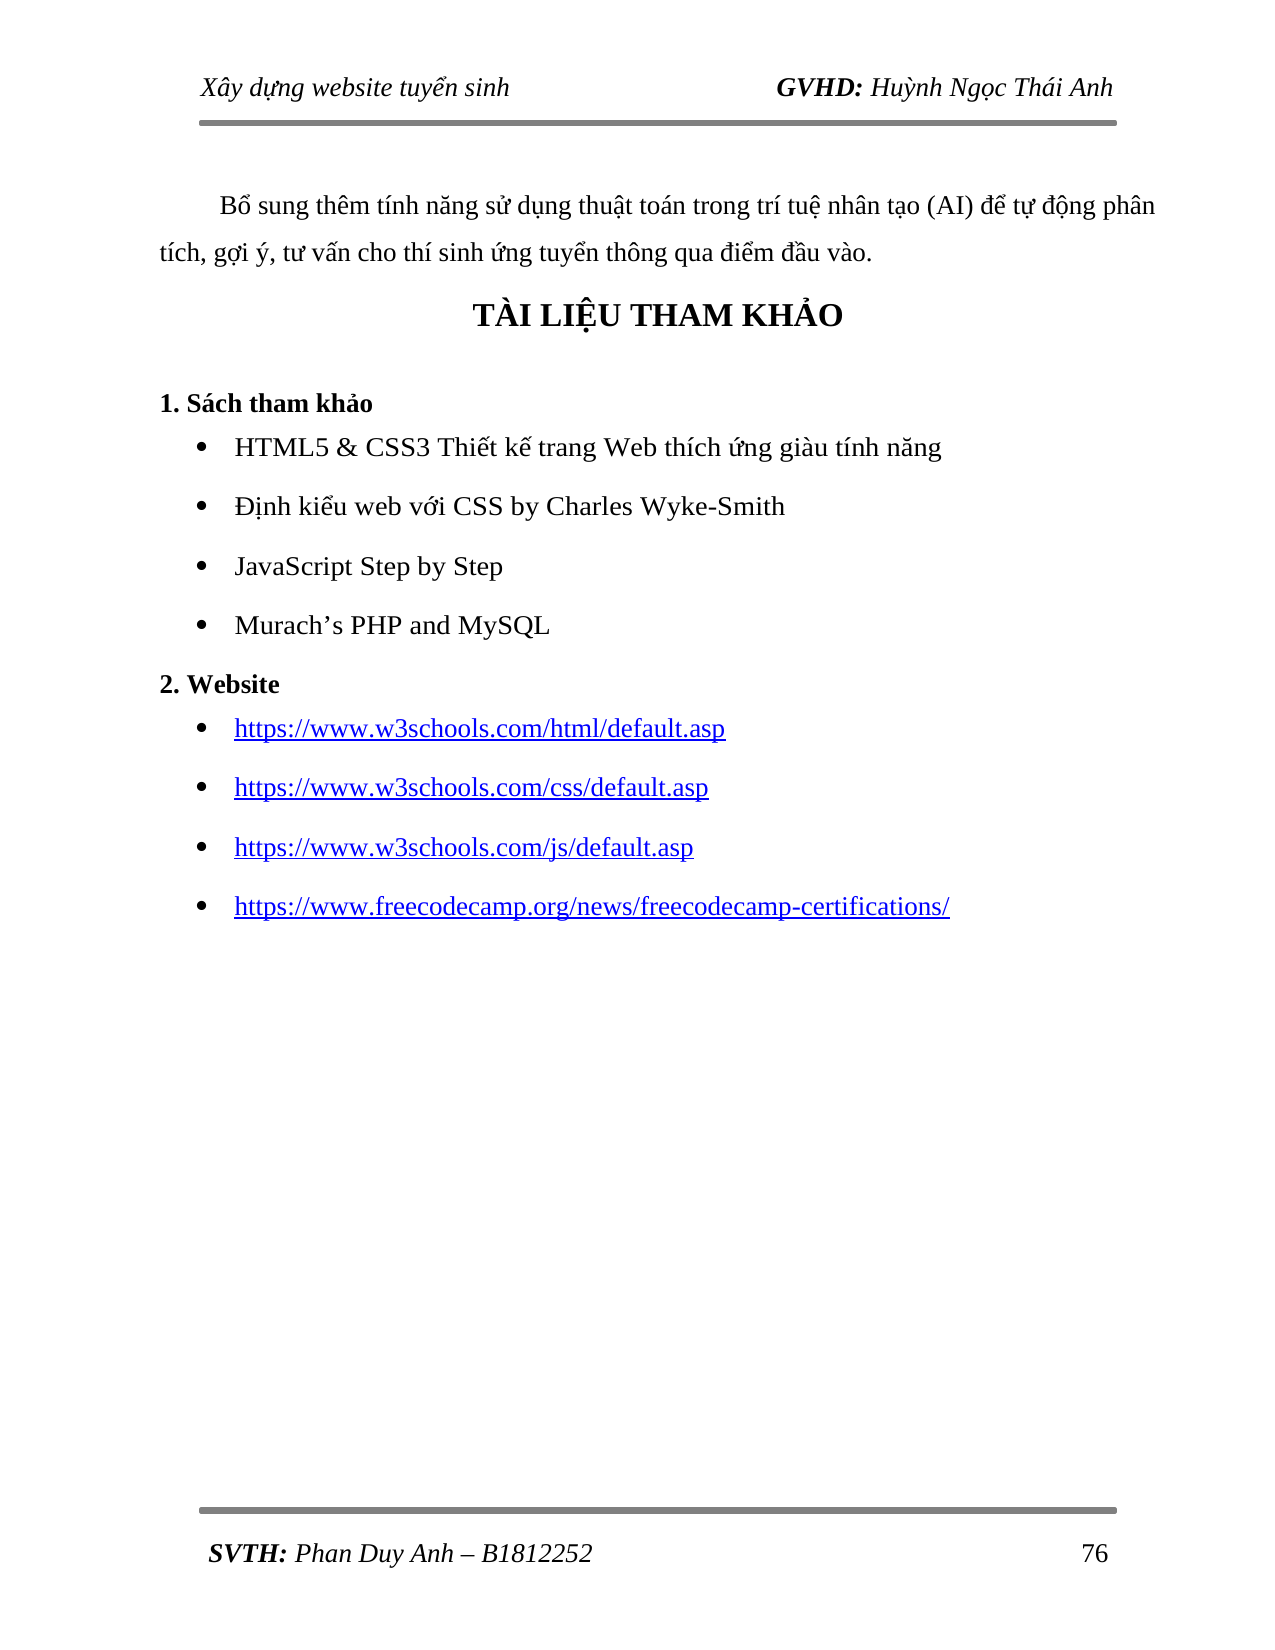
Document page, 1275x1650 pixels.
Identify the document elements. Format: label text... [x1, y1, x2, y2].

list https://www.w3schools.com/css/default.asp [197, 771, 1157, 803]
list https://www.w3schools.com/js/default.asp [197, 831, 1157, 862]
text Bổ sung thêm tính năng sử dụng thuật toán trong trí tuệ nhân tạo (AI) để tự động phân tích, gợi ý, tư vấn cho thí sinh ứng tuyển thông qua điểm đầu vào. [159, 189, 1157, 267]
list Murach’s PHP and MySQL [197, 609, 1157, 640]
subtitle Website [159, 668, 1157, 699]
list HTML5 & CSS3 Thiết kế trang Web thích ứng giàu tính năng [197, 431, 1157, 462]
list https://www.w3schools.com/html/default.asp [197, 712, 1157, 743]
list Định kiểu web với CSS by Charles Wyke-Smith [197, 490, 1157, 521]
list https://www.freecodecamp.org/news/freecodecamp-certifications/ [197, 890, 1157, 921]
subtitle TÀI LIỆU THAM KHẢO [159, 295, 1157, 333]
list JavaScript Step by Step [197, 549, 1157, 581]
subtitle Sách tham khảo [159, 387, 1157, 418]
